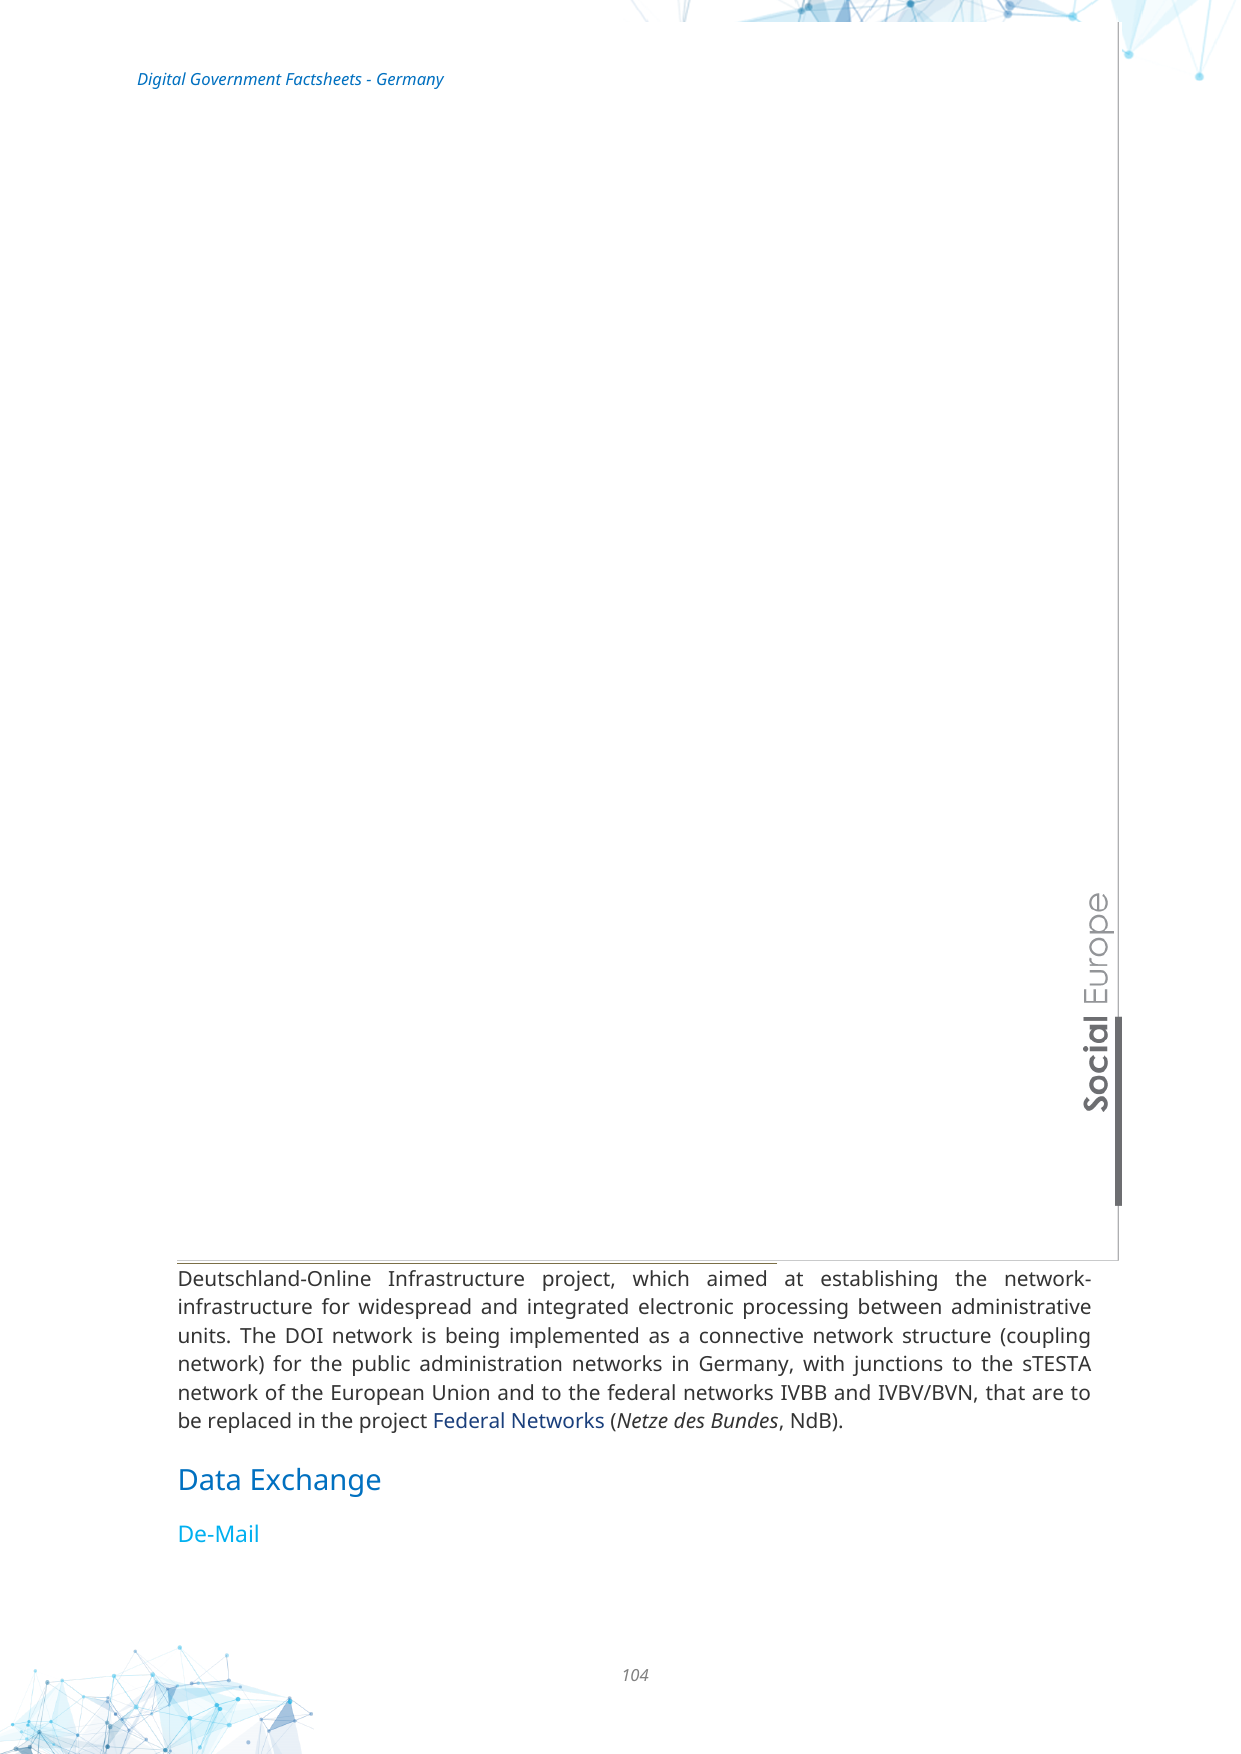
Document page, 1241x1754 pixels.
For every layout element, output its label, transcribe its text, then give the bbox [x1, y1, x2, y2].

subtitle Data Exchange [177, 1459, 1092, 1499]
picture [177, 22, 1122, 1261]
text In June 2006, the Deutschland-Online action plan was approved by the Federal Government and the federal states. A core project within the ‘Deutschland-Online’ action plan was the Deutschland-Online Infrastructure project, which aimed at establishing the network-infrastructure for widespread and integrated electronic processing between administrative units. The DOI network is being implemented as a connective network structure (coupling network) for the public administration networks in Germany, with junctions to the sTESTA network of the European Union and to the federal networks IVBB and IVBV/BVN, that are to be replaced in the project Federal Networks (Netze des Bundes, NdB). [177, 1264, 1092, 1434]
subtitle De-Mail [177, 1518, 1092, 1549]
